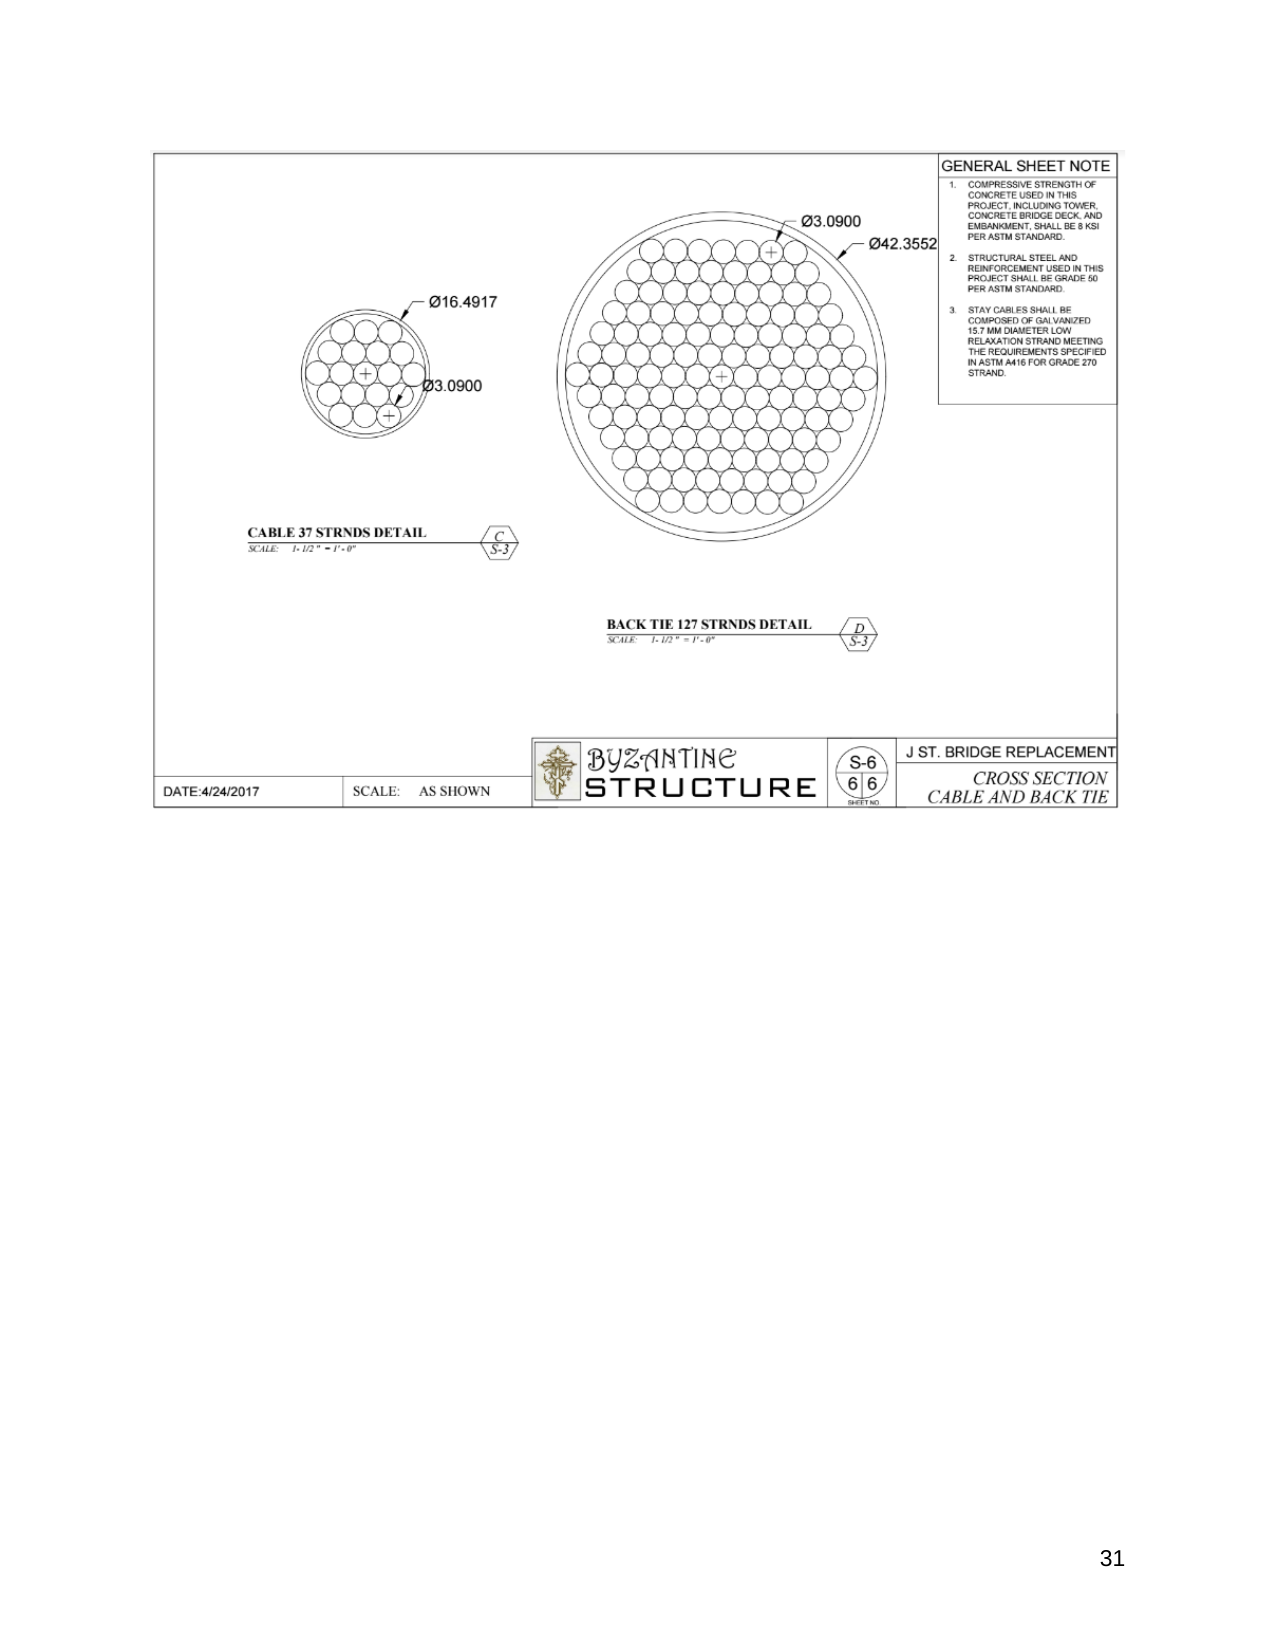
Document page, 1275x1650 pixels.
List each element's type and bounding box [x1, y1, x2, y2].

picture [150, 150, 1125, 815]
